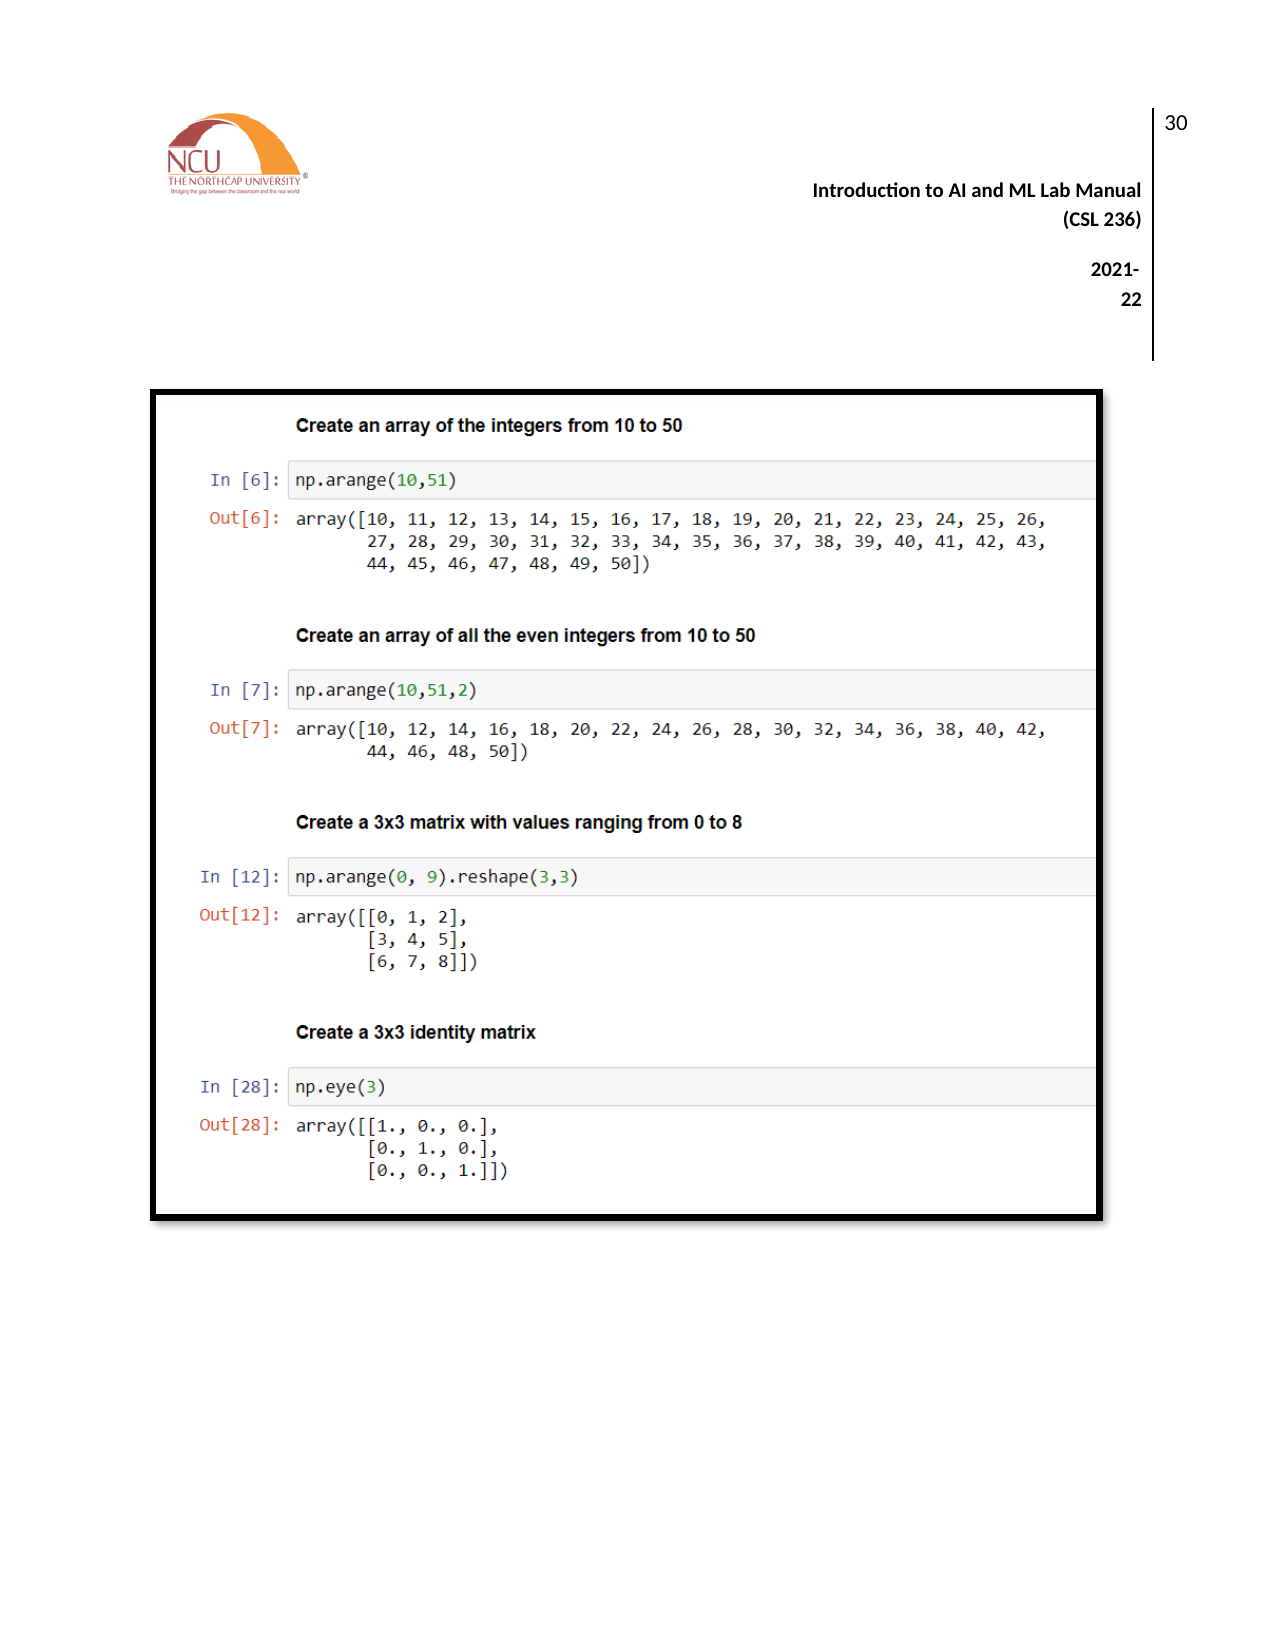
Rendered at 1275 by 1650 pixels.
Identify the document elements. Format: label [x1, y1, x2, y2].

picture [164, 108, 309, 198]
picture [156, 395, 1096, 1214]
